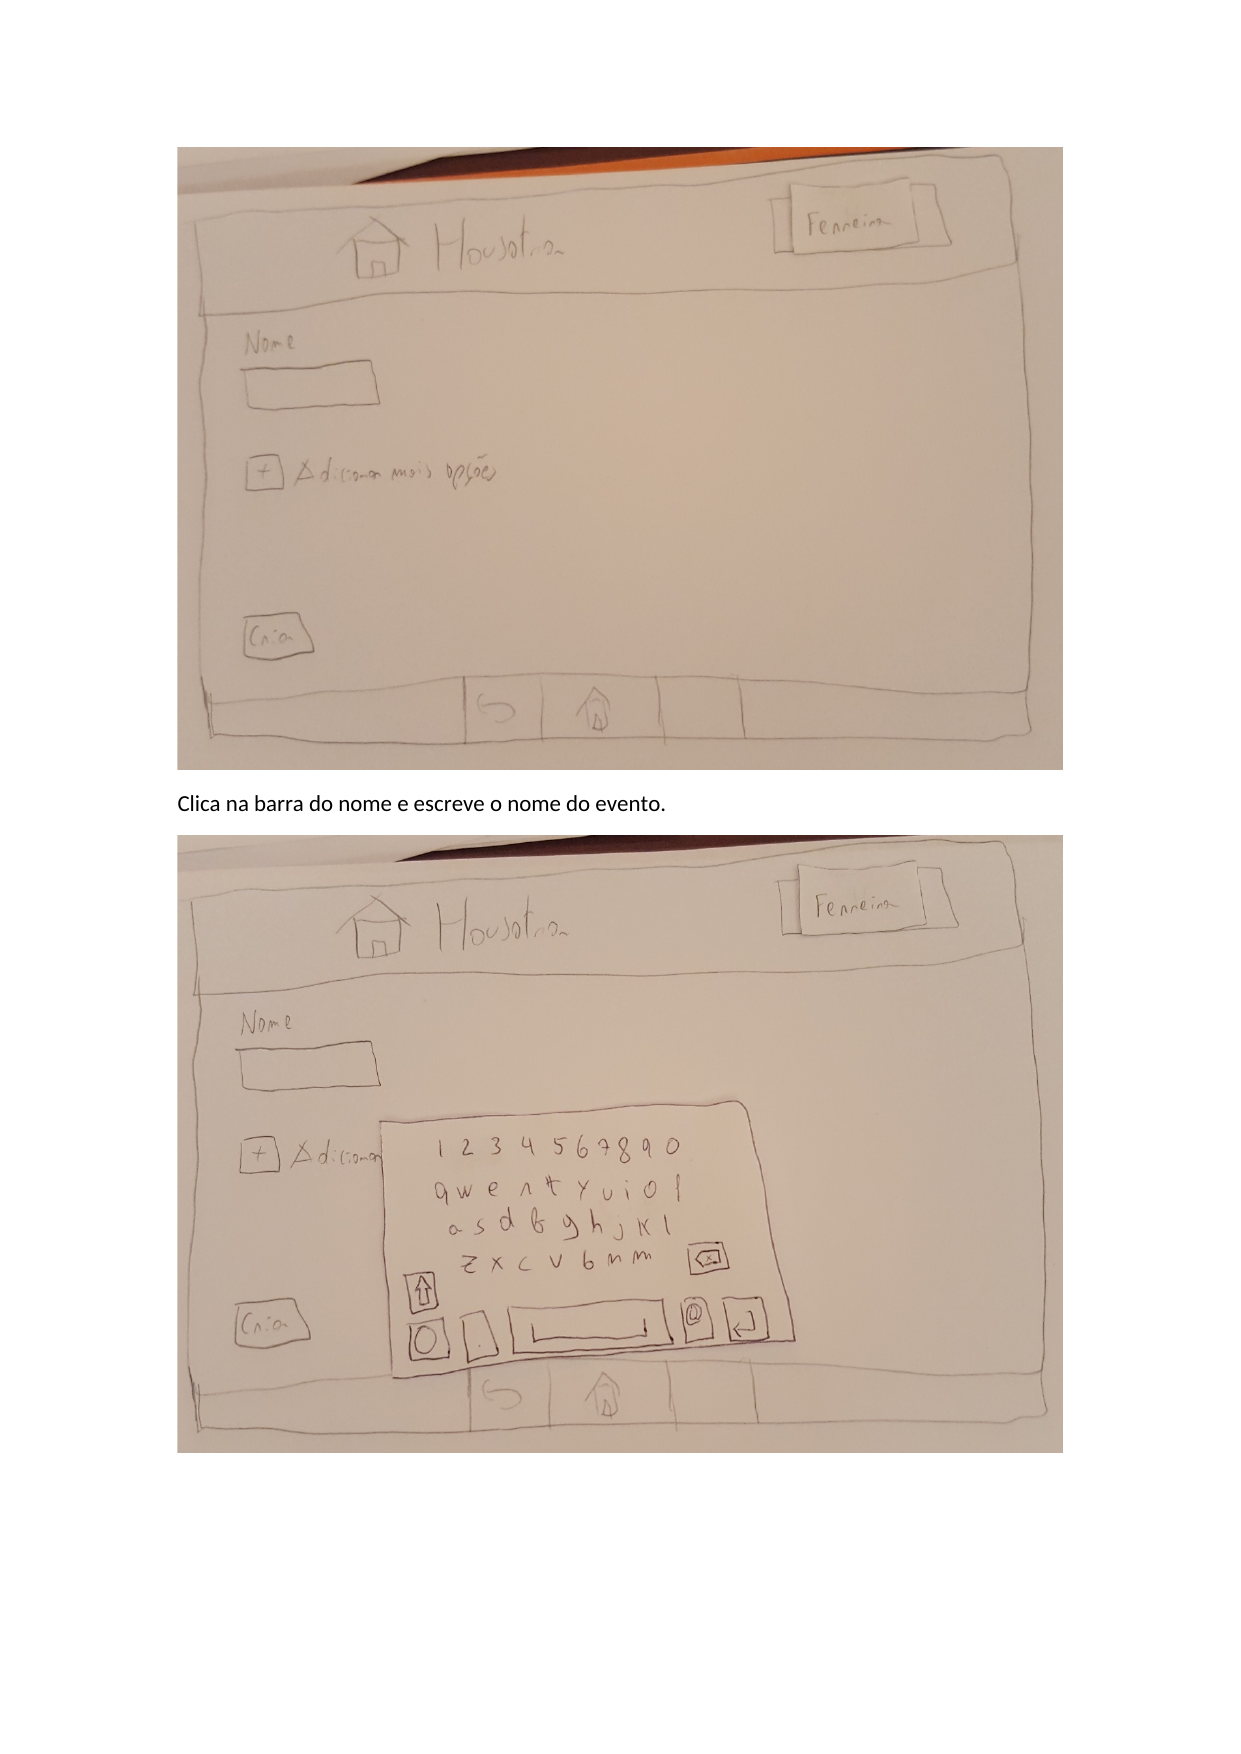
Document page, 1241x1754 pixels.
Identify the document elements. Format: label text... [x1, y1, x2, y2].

text Clica na barra do nome e escreve o nome do evento. [177, 789, 1063, 817]
picture [177, 835, 1063, 1453]
picture [177, 147, 1063, 770]
